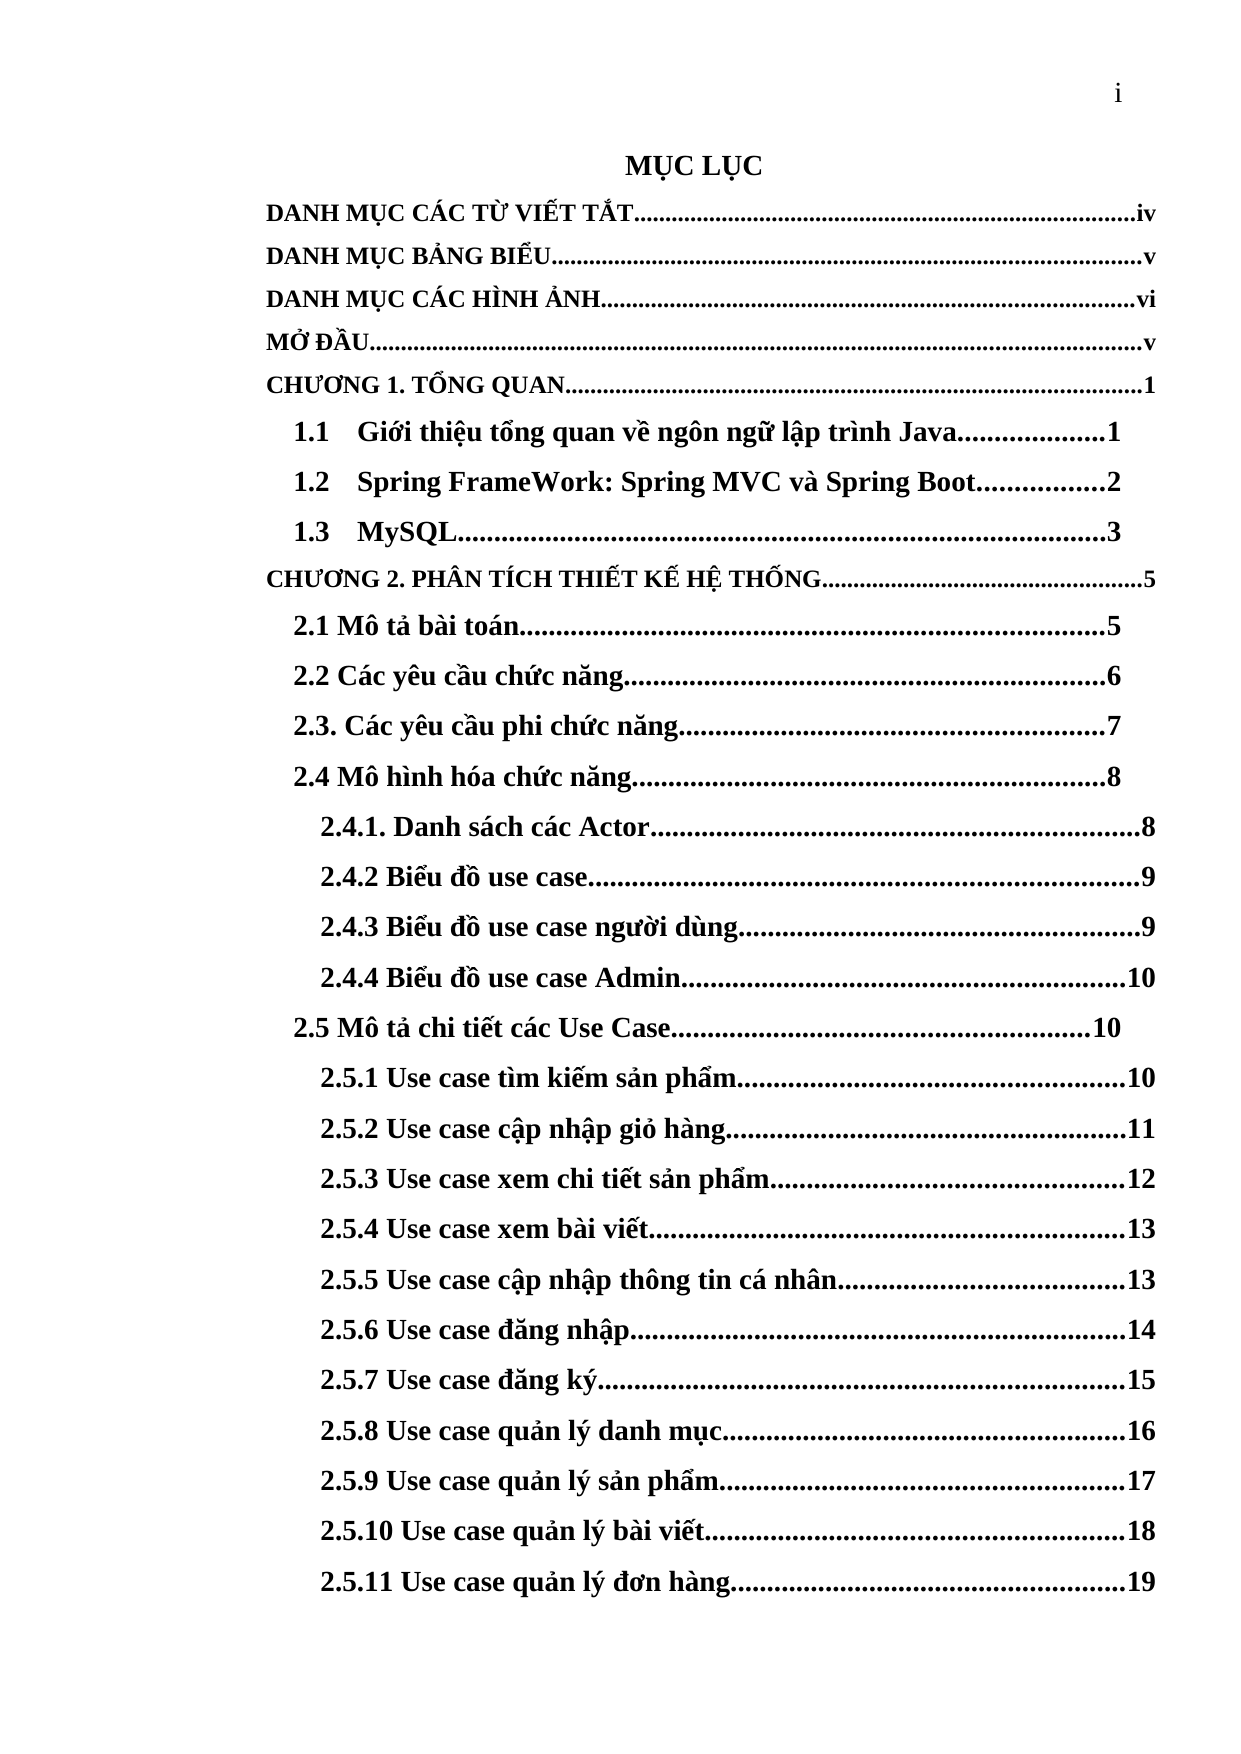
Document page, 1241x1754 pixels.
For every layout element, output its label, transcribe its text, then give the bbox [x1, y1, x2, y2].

text MỤC LỤC [207, 148, 1122, 181]
